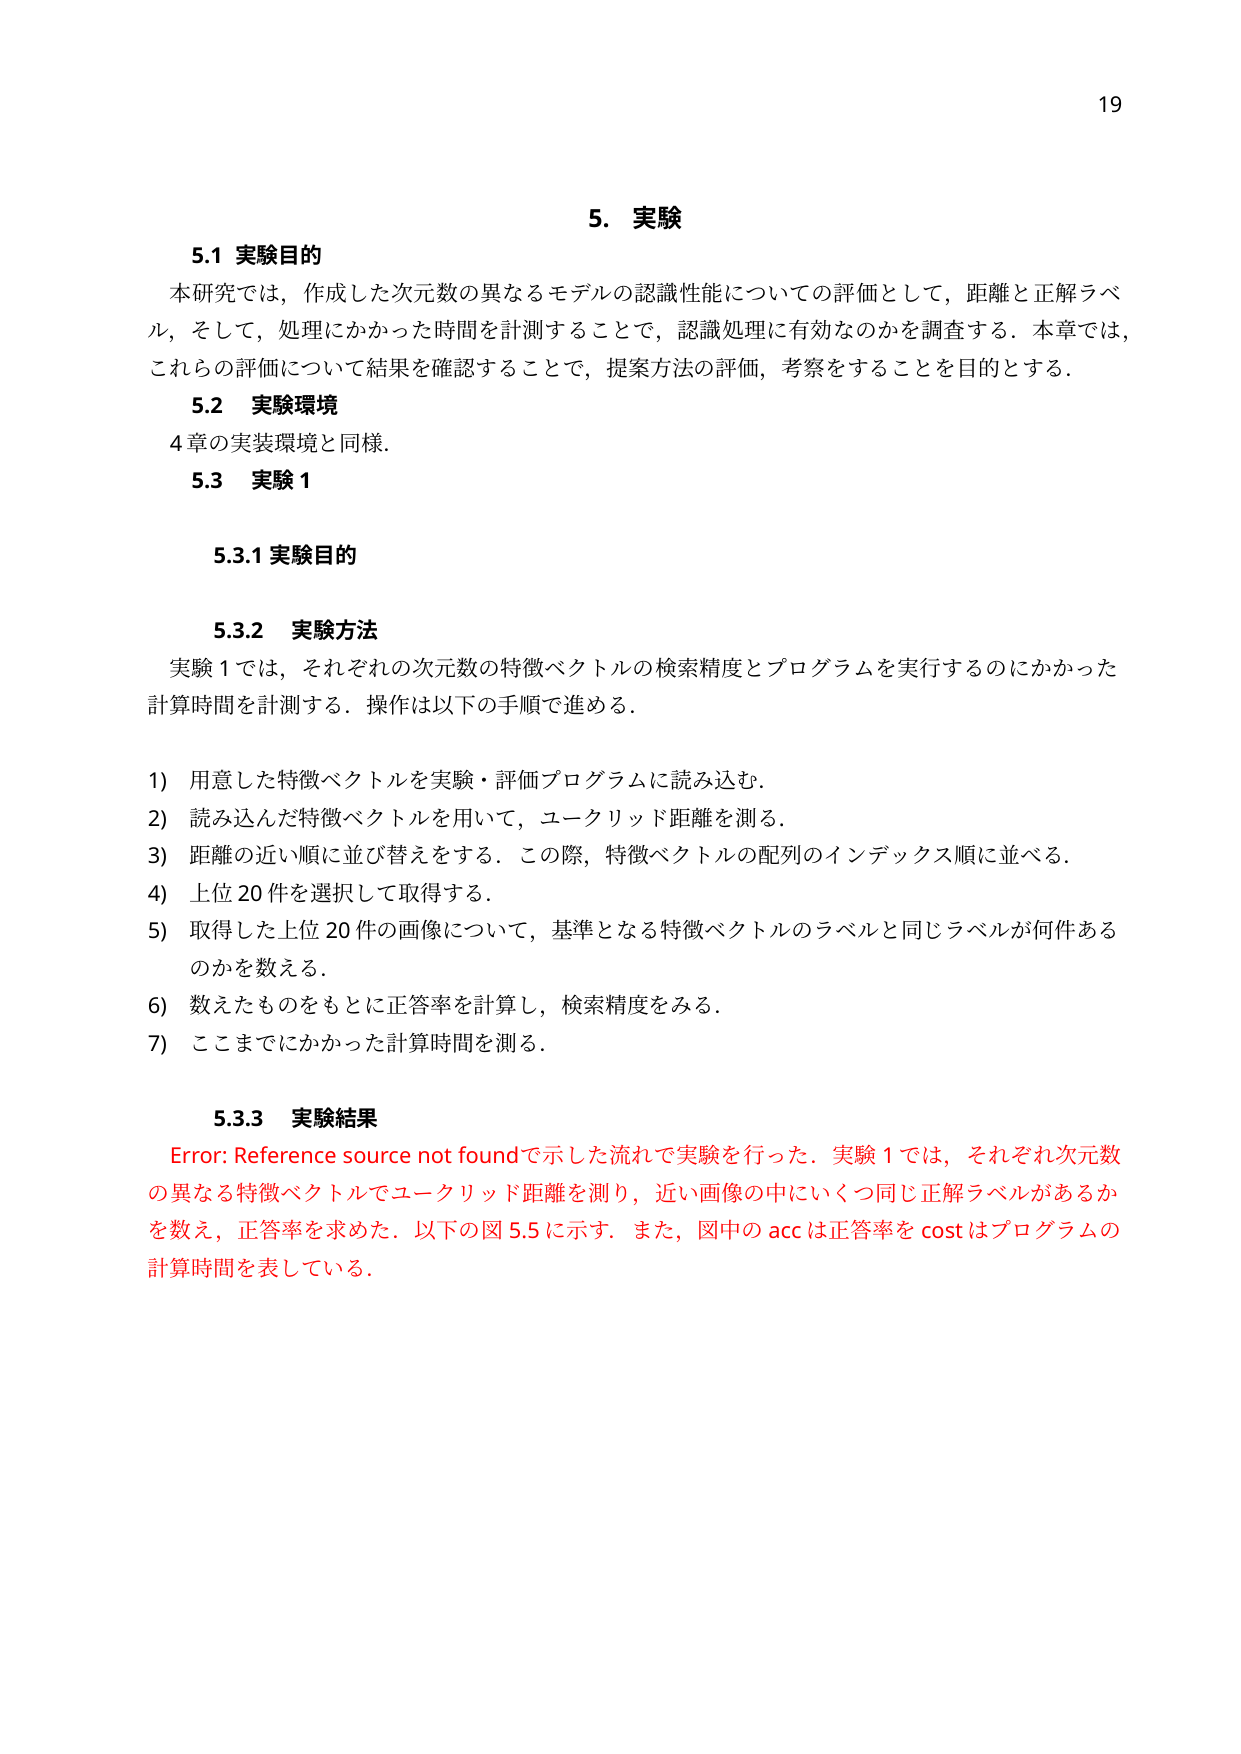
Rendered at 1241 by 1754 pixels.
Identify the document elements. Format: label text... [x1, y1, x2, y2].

subtitle 実験目的 [169, 536, 1100, 573]
text 4章の実装環境と同様． [148, 423, 1122, 461]
list 数えたものをもとに正答率を計算し，検索精度をみる． [148, 986, 1122, 1023]
subtitle 実験 [148, 198, 1122, 236]
subtitle 実験方法 [169, 611, 1100, 648]
subtitle 実験1 [191, 461, 1122, 498]
text 本研究では，作成した次元数の異なるモデルの認識性能についての評価として，距離と正解ラベル，そして，処理にかかった時間を計測することで，認識処理に有効なのかを調査する．本章では，これらの評価について結果を確認することで，提案方法の評価，考察をすることを目的とする． [148, 273, 1122, 386]
subtitle 実験環境 [191, 386, 1122, 423]
subtitle 実験結果 [169, 1098, 1100, 1136]
list 距離の近い順に並び替えをする．この際，特徴ベクトルの配列のインデックス順に並べる． [148, 836, 1122, 873]
list 取得した上位20件の画像について，基準となる特徴ベクトルのラベルと同じラベルが何件あるのかを数える． [148, 911, 1122, 986]
list 読み込んだ特徴ベクトルを用いて，ユークリッド距離を測る. [148, 798, 1122, 836]
text 実験1では，それぞれの次元数の特徴ベクトルの検索精度とプログラムを実行するのにかかった計算時間を計測する．操作は以下の手順で進める． [148, 648, 1122, 723]
subtitle 実験目的 [191, 236, 1122, 273]
list ここまでにかかった計算時間を測る． [148, 1023, 1122, 1061]
list 上位20件を選択して取得する． [148, 873, 1122, 911]
list 用意した特徴ベクトルを実験・評価プログラムに読み込む． [148, 761, 1122, 798]
